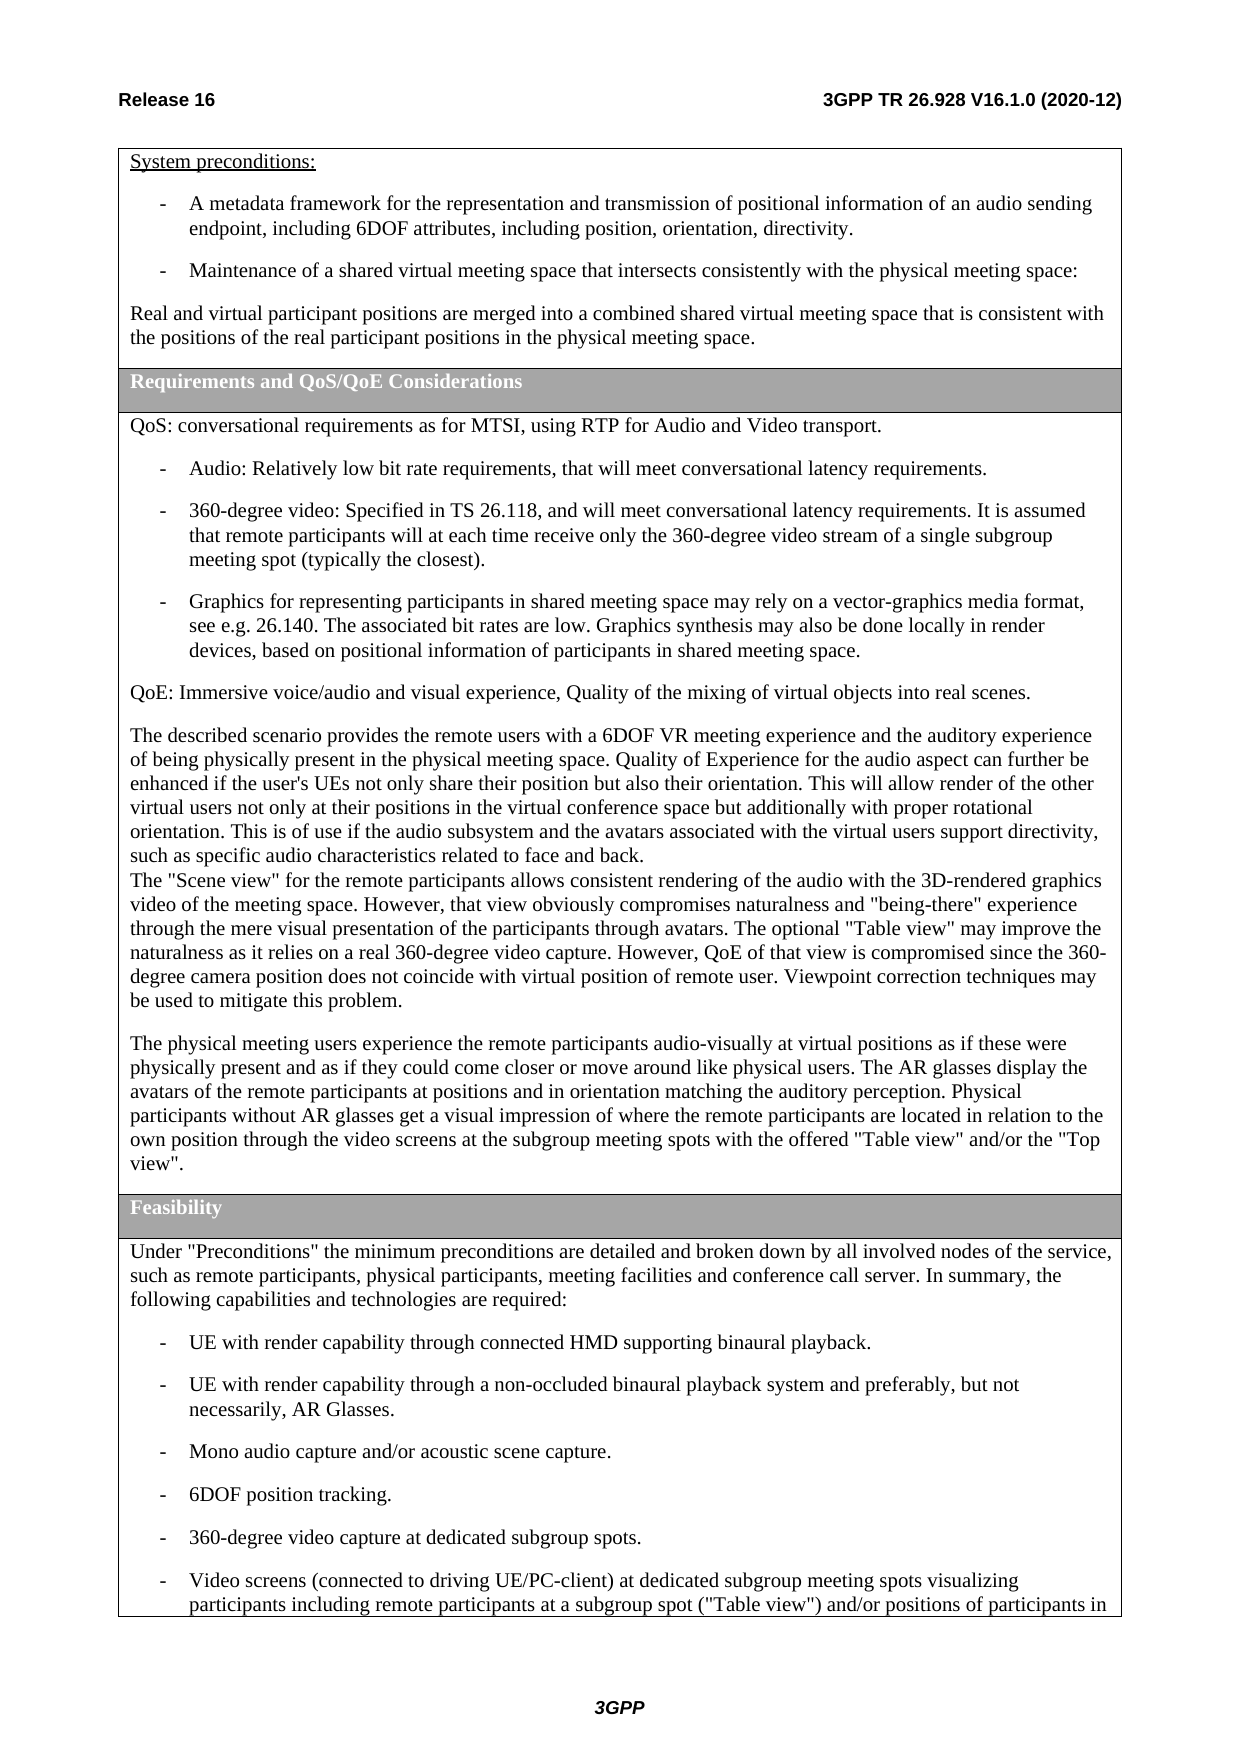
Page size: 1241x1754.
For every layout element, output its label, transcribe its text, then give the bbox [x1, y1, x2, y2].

table_cell Feasibility [119, 1195, 1121, 1238]
table_cell Requirements and QoS/QoE Considerations [119, 369, 1121, 412]
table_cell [119, 1239, 1121, 1616]
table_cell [119, 149, 1121, 368]
table_cell QoS: conversational requirements as for MTSI, using RTP for Audio and Video transport. - Audio: Relatively low bit rate requirements, that will meet conversational latency requirements. - 360-degree video: Specified in TS 26.118, and will meet conversational latency requirements. It is assumed that remote participants will at each time receive only the 360-degree video stream of a single subgroup meeting spot (typically the closest). - Graphics for representing participants in shared meeting space may rely on a vector-graphics media format, see e.g. 26.140. The associated bit rates are low. Graphics synthesis may also be done locally in render devices, based on positional information of participants in shared meeting space. QoE: Immersive voice/audio and visual experience, Quality of the mixing of virtual objects into real scenes. The described scenario provides the remote users with a 6DOF VR meeting experience and the auditory experience of being physically present in the physical meeting space. Quality of Experience for the audio aspect can further be enhanced if the user's UEs not only share their position but also their orientation. This will allow render of the other virtual users not only at their positions in the virtual conference space but additionally with proper rotational orientation. This is of use if the audio subsystem and the avatars associated with the virtual users support directivity, such as specific audio characteristics related to face and back. The "Scene view" for the remote participants allows consistent rendering of the audio with the 3D-rendered graphics video of the meeting space. However, that view obviously compromises naturalness and "being-there" experience through the mere visual presentation of the participants through avatars. The optional "Table view" may improve the naturalness as it relies on a real 360-degree video capture. However, QoE of that view is compromised since the 360-degree camera position does not coincide with virtual position of remote user. Viewpoint correction techniques may be used to mitigate this problem. The physical meeting users experience the remote participants audio-visually at virtual positions as if these were physically present and as if they could come closer or move around like physical users. The AR glasses display the avatars of the remote participants at positions and in orientation matching the auditory perception. Physical participants without AR glasses get a visual impression of where the remote participants are located in relation to the own position through the video screens at the subgroup meeting spots with the offered "Table view" and/or the "Top view". [119, 413, 1121, 1194]
